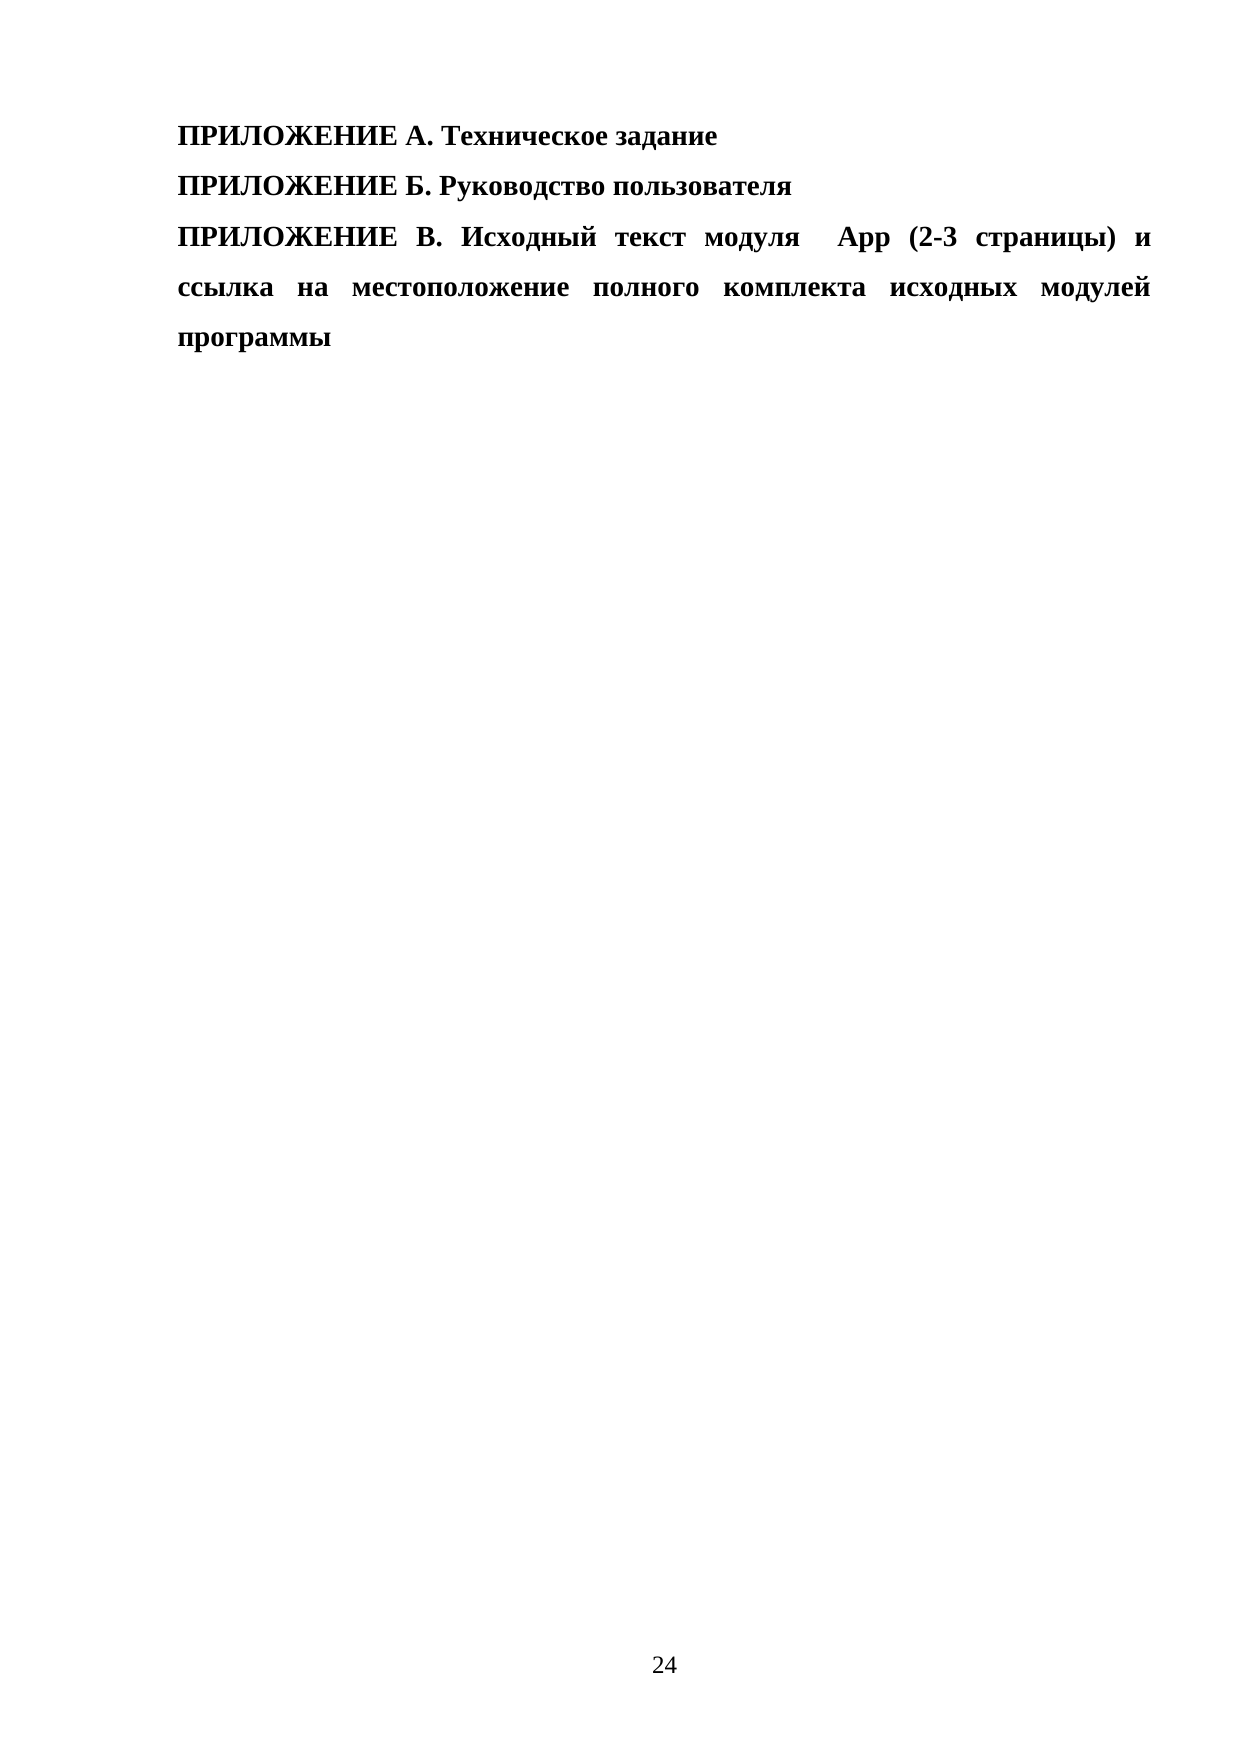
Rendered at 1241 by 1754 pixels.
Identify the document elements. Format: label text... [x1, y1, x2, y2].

text ПРИЛОЖЕНИЕ В. Исходный текст модуля App (2-3 страницы) и ссылка на местоположение полного комплекта исходных модулей программы [177, 219, 1152, 353]
subtitle ПРИЛОЖЕНИЕ Б. Руководство пользователя [177, 168, 1152, 202]
subtitle ПРИЛОЖЕНИЕ А. Техническое задание [177, 118, 1152, 152]
